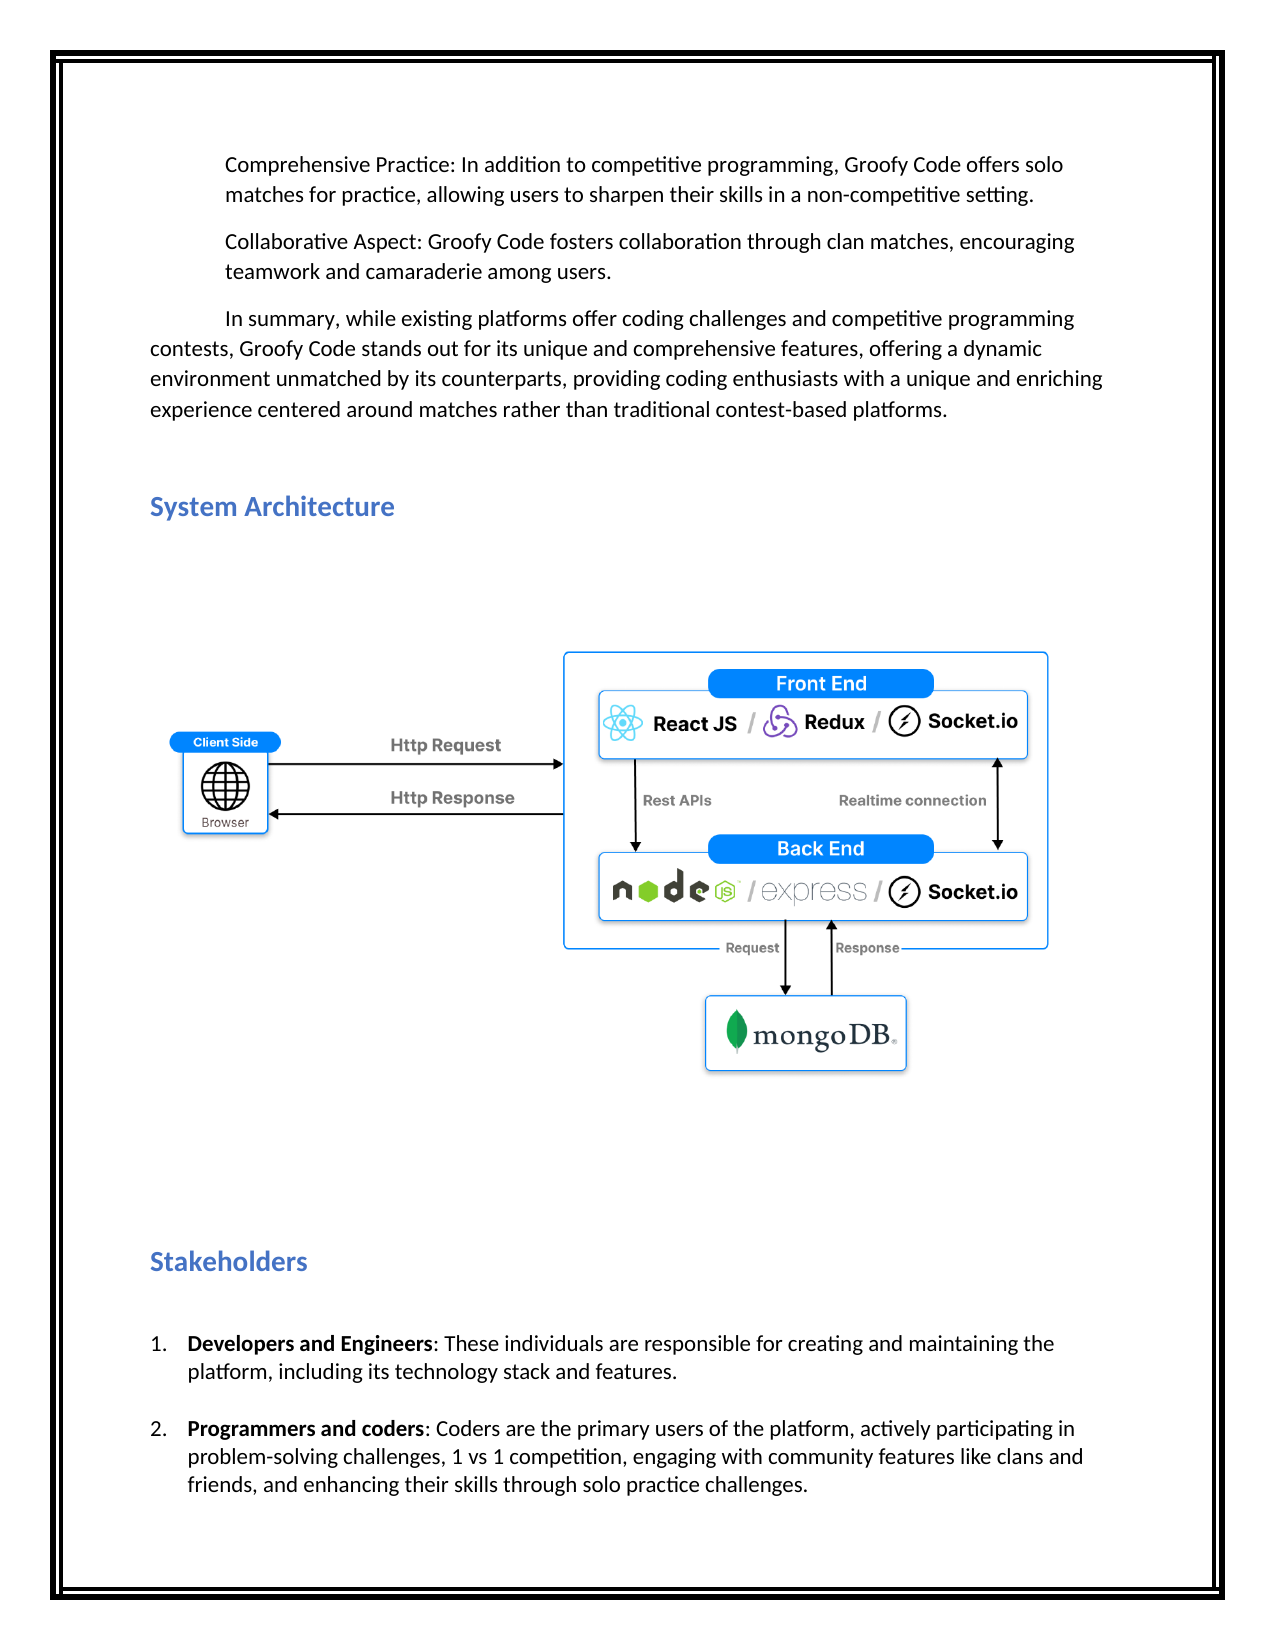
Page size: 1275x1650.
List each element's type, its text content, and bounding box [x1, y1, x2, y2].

list Programmers and coders: Coders are the primary users of the platform, actively participating in problem-solving challenges, 1 vs 1 competition, engaging with community features like clans and friends, and enhancing their skills through solo practice challenges. [150, 1414, 1125, 1498]
picture [150, 596, 1095, 1128]
text System Architecture [150, 488, 1125, 524]
text Collaborative Aspect: Groofy Code fosters collaboration through clan matches, encouraging teamwork and camaraderie among users. [225, 227, 1125, 285]
text In summary, while existing platforms offer coding challenges and competitive programming contests, Groofy Code stands out for its unique and comprehensive features, offering a dynamic environment unmatched by its counterparts, providing coding enthusiasts with a unique and enriching experience centered around matches rather than traditional contest-based platforms. [150, 304, 1125, 423]
text Comprehensive Practice: In addition to competitive programming, Groofy Code offers solo matches for practice, allowing users to sharpen their skills in a non-competitive setting. [225, 150, 1125, 208]
text Stakeholders [150, 1243, 1125, 1279]
list Developers and Engineers: These individuals are responsible for creating and maintaining the platform, including its technology stack and features. [150, 1329, 1125, 1385]
